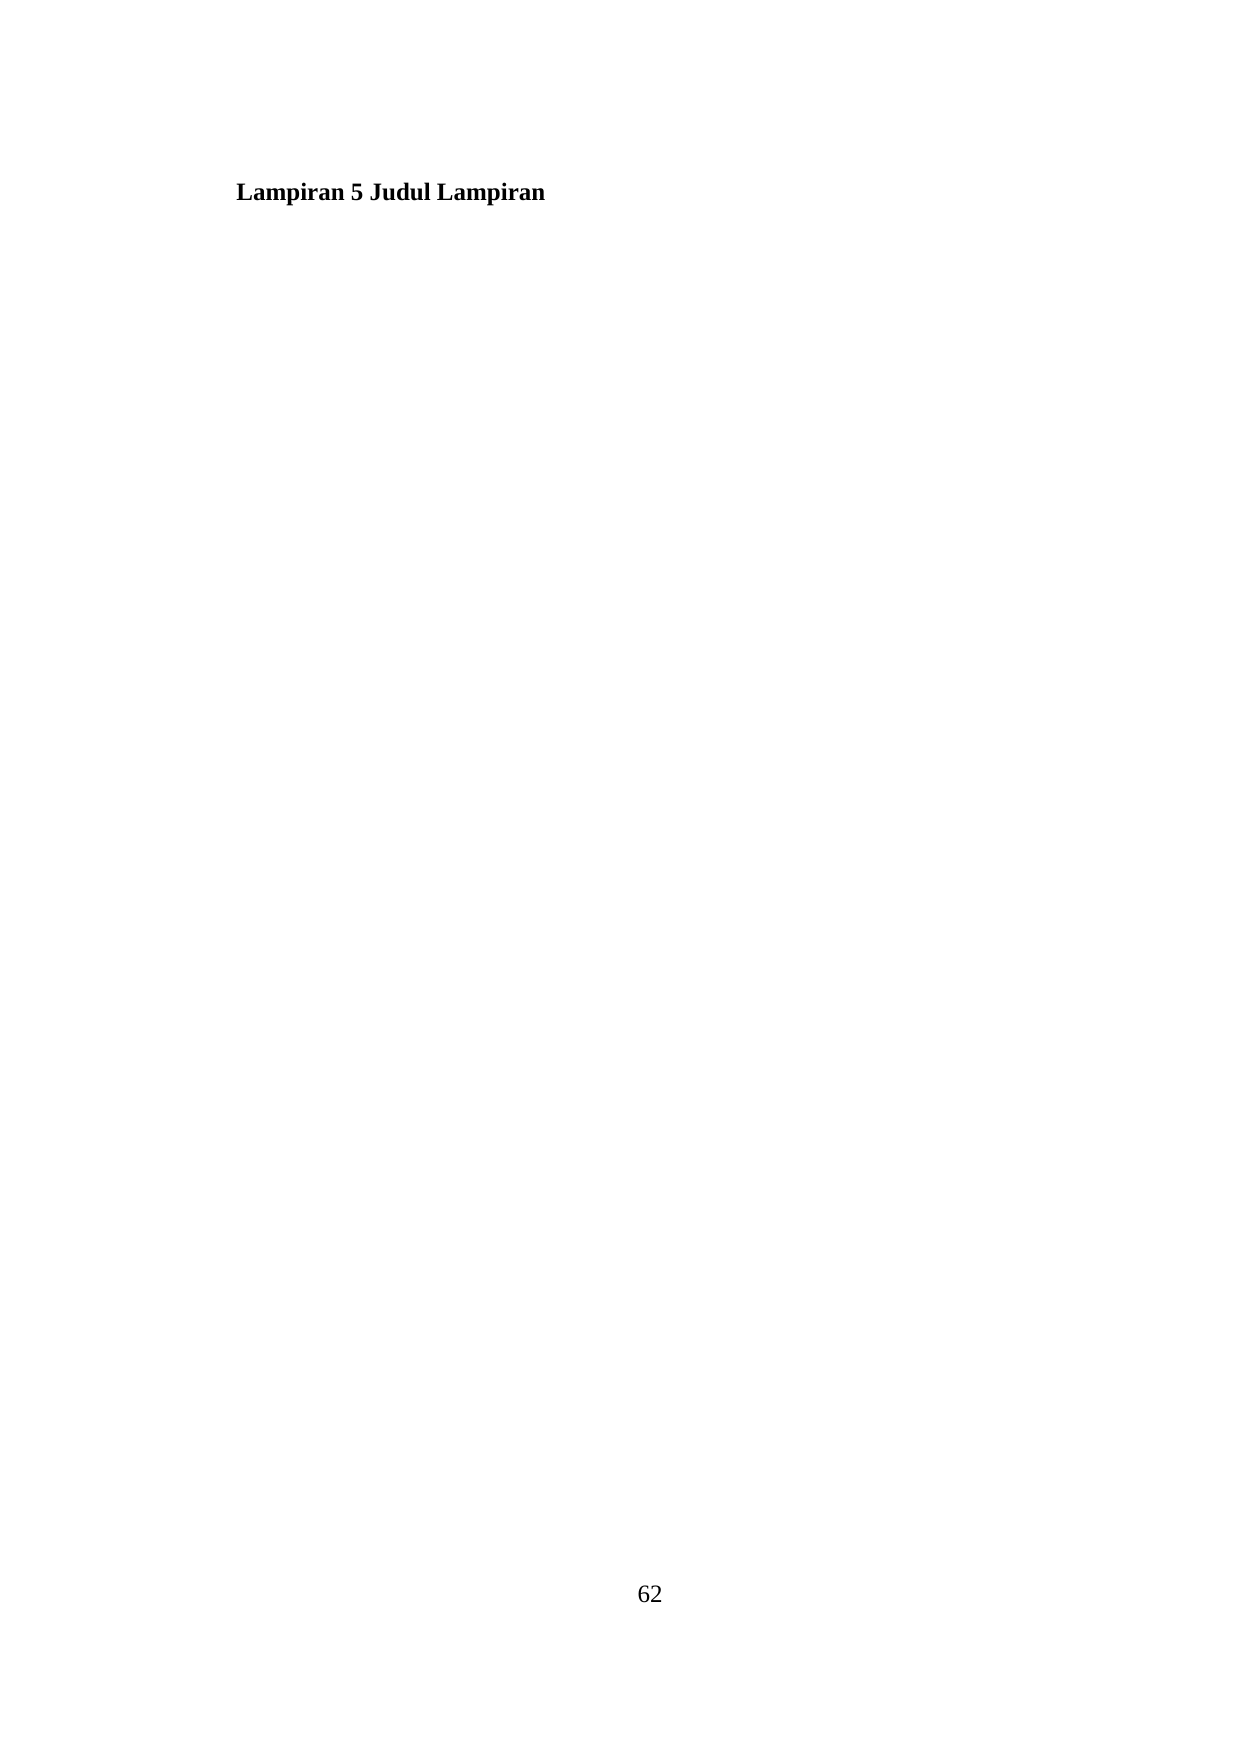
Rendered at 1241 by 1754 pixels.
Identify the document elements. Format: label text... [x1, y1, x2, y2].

text Lampiran 5 Judul Lampiran [236, 177, 1063, 206]
